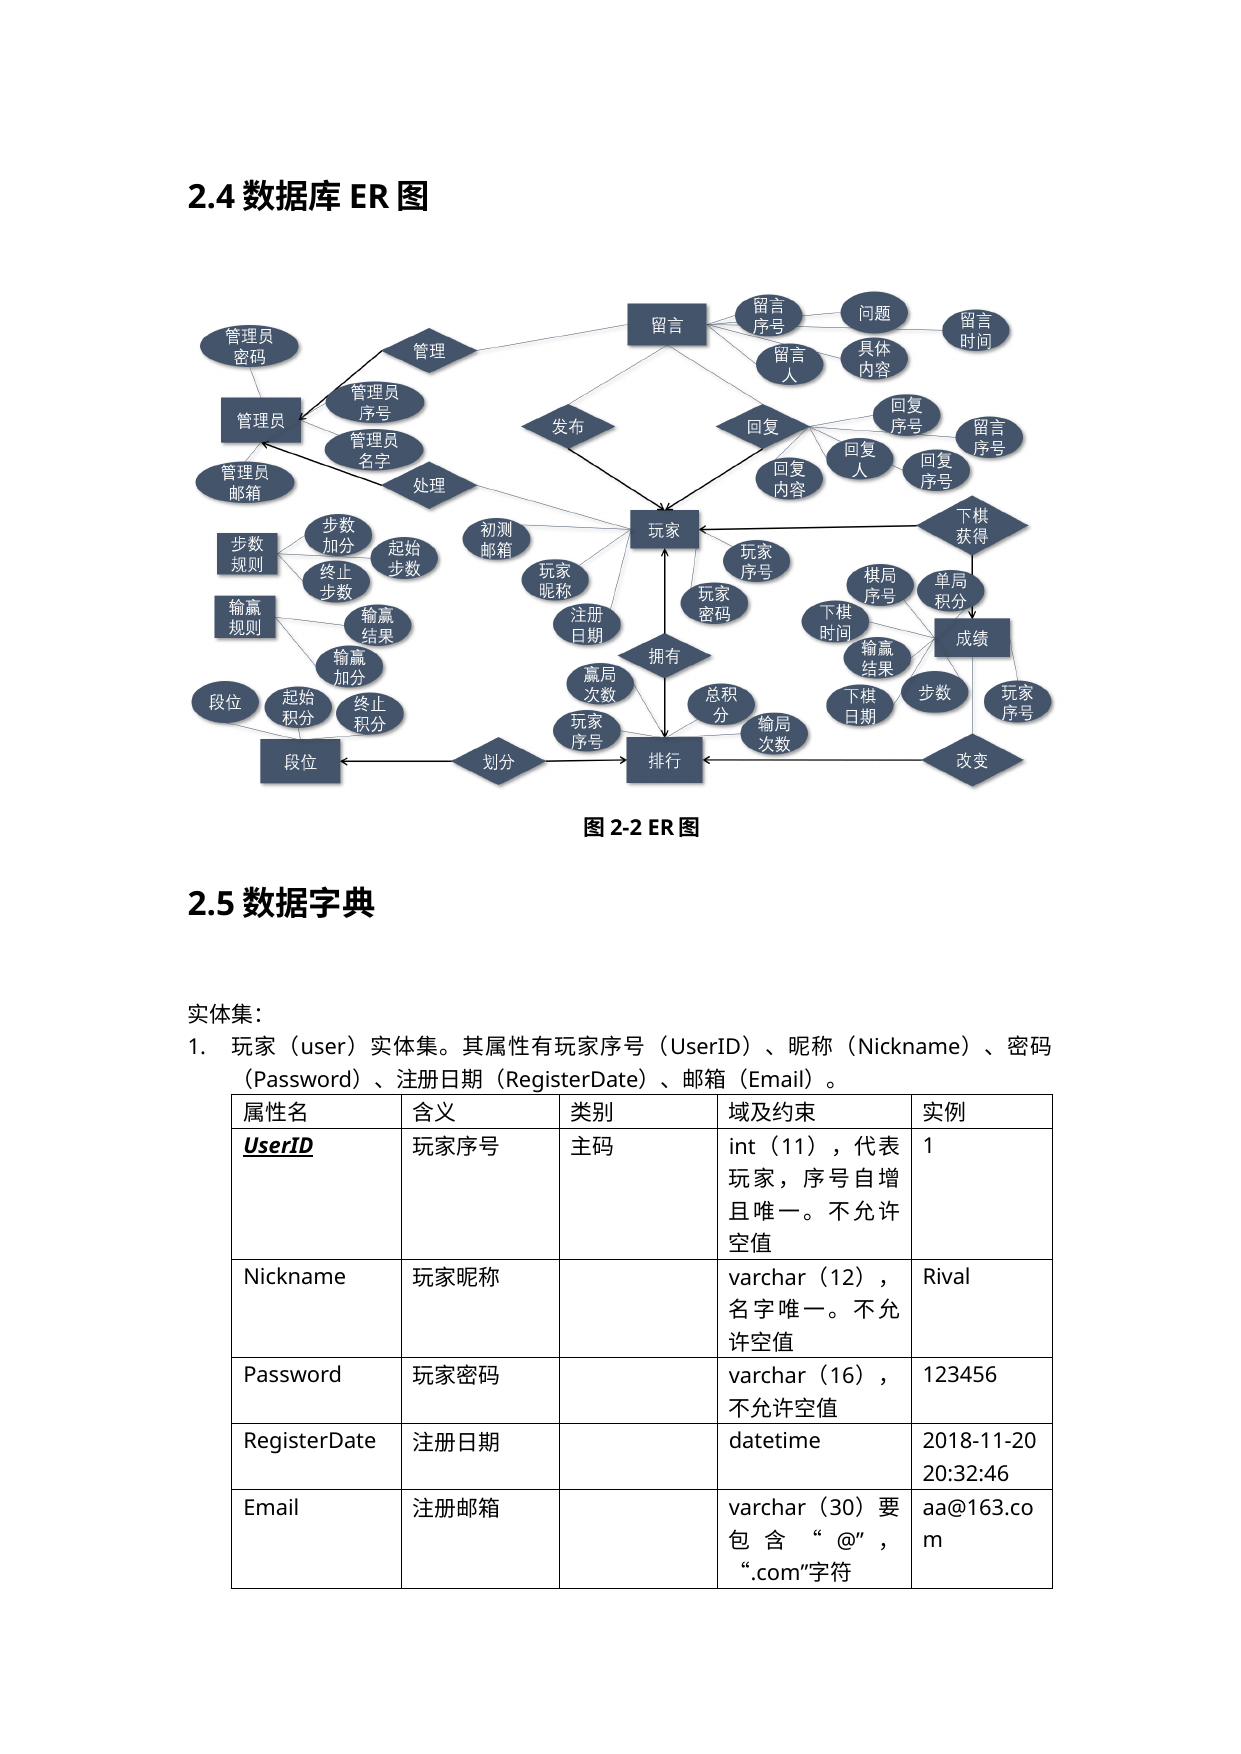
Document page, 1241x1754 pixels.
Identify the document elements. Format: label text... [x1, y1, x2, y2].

table_cell [560, 1424, 717, 1489]
table_cell 注册日期 [402, 1424, 559, 1489]
table_cell [560, 1260, 717, 1357]
table_cell RegisterDate [232, 1424, 401, 1489]
table_cell aa@163.com [912, 1490, 1052, 1588]
table_header 属性名 [232, 1095, 401, 1127]
subtitle 2.5数据字典 [187, 869, 1053, 934]
table_cell varchar（16），不允许空值 [718, 1358, 911, 1423]
picture [187, 289, 1064, 807]
subtitle 2.4数据库ER图 [187, 162, 1053, 227]
table_cell 玩家密码 [402, 1358, 559, 1423]
table_cell 1 [912, 1129, 1052, 1258]
table_cell 玩家昵称 [402, 1260, 559, 1357]
table_cell Email [232, 1490, 401, 1588]
table_cell int（11），代表玩家，序号自增且唯一。不允许空值 [718, 1129, 911, 1258]
table_cell varchar（30）要包含“@”，“.com”字符 [718, 1490, 911, 1588]
table_header 类别 [560, 1095, 717, 1127]
table_cell Rival [912, 1260, 1052, 1357]
table_cell 123456 [912, 1358, 1052, 1423]
table_cell varchar（12），名字唯一。不允许空值 [718, 1260, 911, 1357]
table_cell UserID [232, 1129, 401, 1258]
table_cell 注册邮箱 [402, 1490, 559, 1588]
table_cell [560, 1358, 717, 1423]
table_header 域及约束 [718, 1095, 911, 1127]
table_cell 2018-11-20 20:32:46 [912, 1424, 1052, 1489]
table_cell 主码 [560, 1129, 717, 1258]
text 图2-2 ER图 [187, 809, 1053, 842]
table_cell datetime [718, 1424, 911, 1489]
table_header 含义 [402, 1095, 559, 1127]
table_cell [560, 1490, 717, 1588]
table_header 实例 [912, 1095, 1052, 1127]
list 玩家（user）实体集。其属性有玩家序号（UserID）、昵称（Nickname）、密码（Password）、注册日期（RegisterDate）、邮箱（Email）。 [187, 1029, 1053, 1094]
text 实体集： [187, 996, 1053, 1029]
table_cell Nickname [232, 1260, 401, 1357]
table_cell Password [232, 1358, 401, 1423]
table_cell 玩家序号 [402, 1129, 559, 1258]
